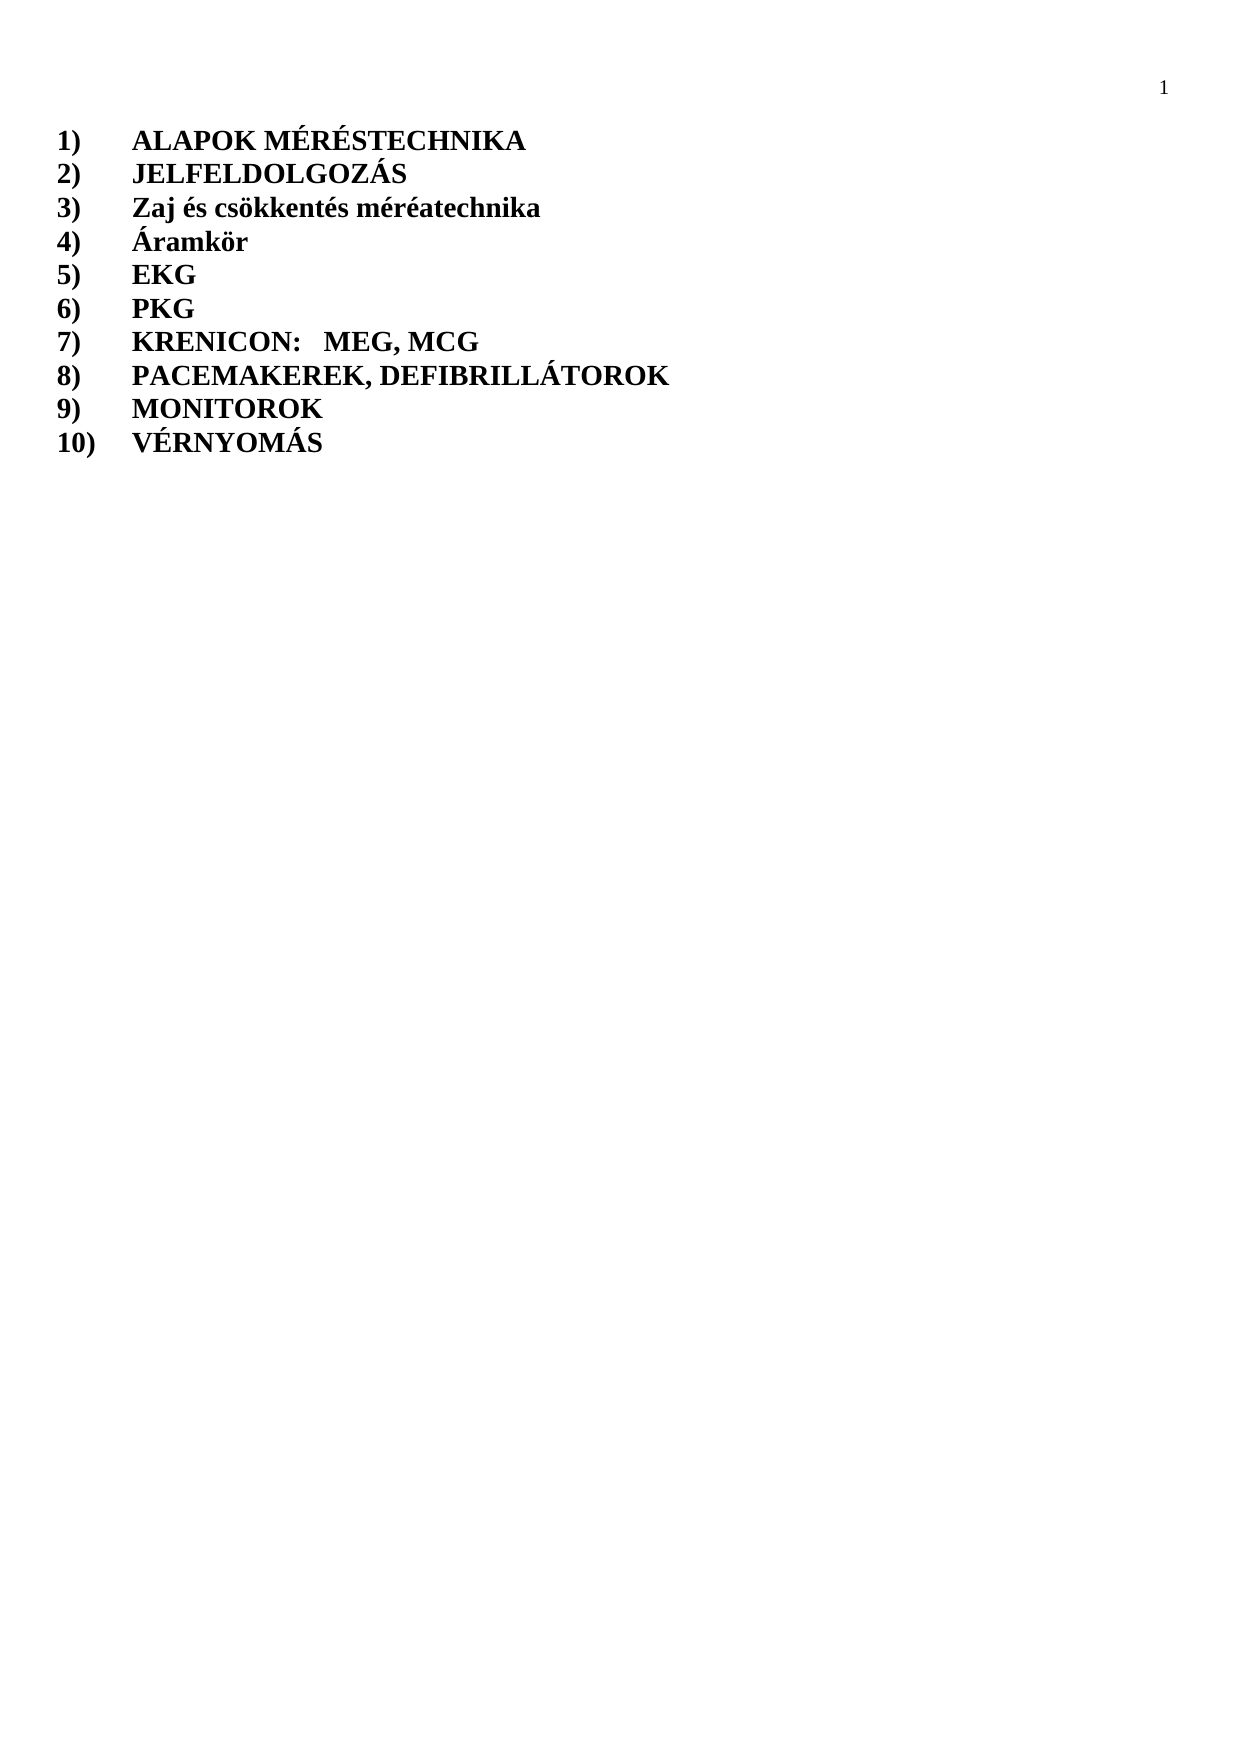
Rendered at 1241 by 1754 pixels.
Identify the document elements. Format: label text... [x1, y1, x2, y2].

list EKG [57, 257, 1169, 291]
list Áramkör [57, 224, 1169, 257]
list ALAPOK MÉRÉSTECHNIKA [57, 123, 1169, 157]
list Zaj és csökkentés méréatechnika [57, 190, 1169, 224]
list PACEMAKEREK, DEFIBRILLÁTOROK [57, 358, 1169, 391]
list MONITOROK [57, 391, 1169, 425]
list VÉRNYOMÁS [57, 425, 1169, 458]
list JELFELDOLGOZÁS [57, 157, 1169, 190]
list KRENICON: MEG, MCG [57, 324, 1169, 358]
list PKG [57, 291, 1169, 324]
